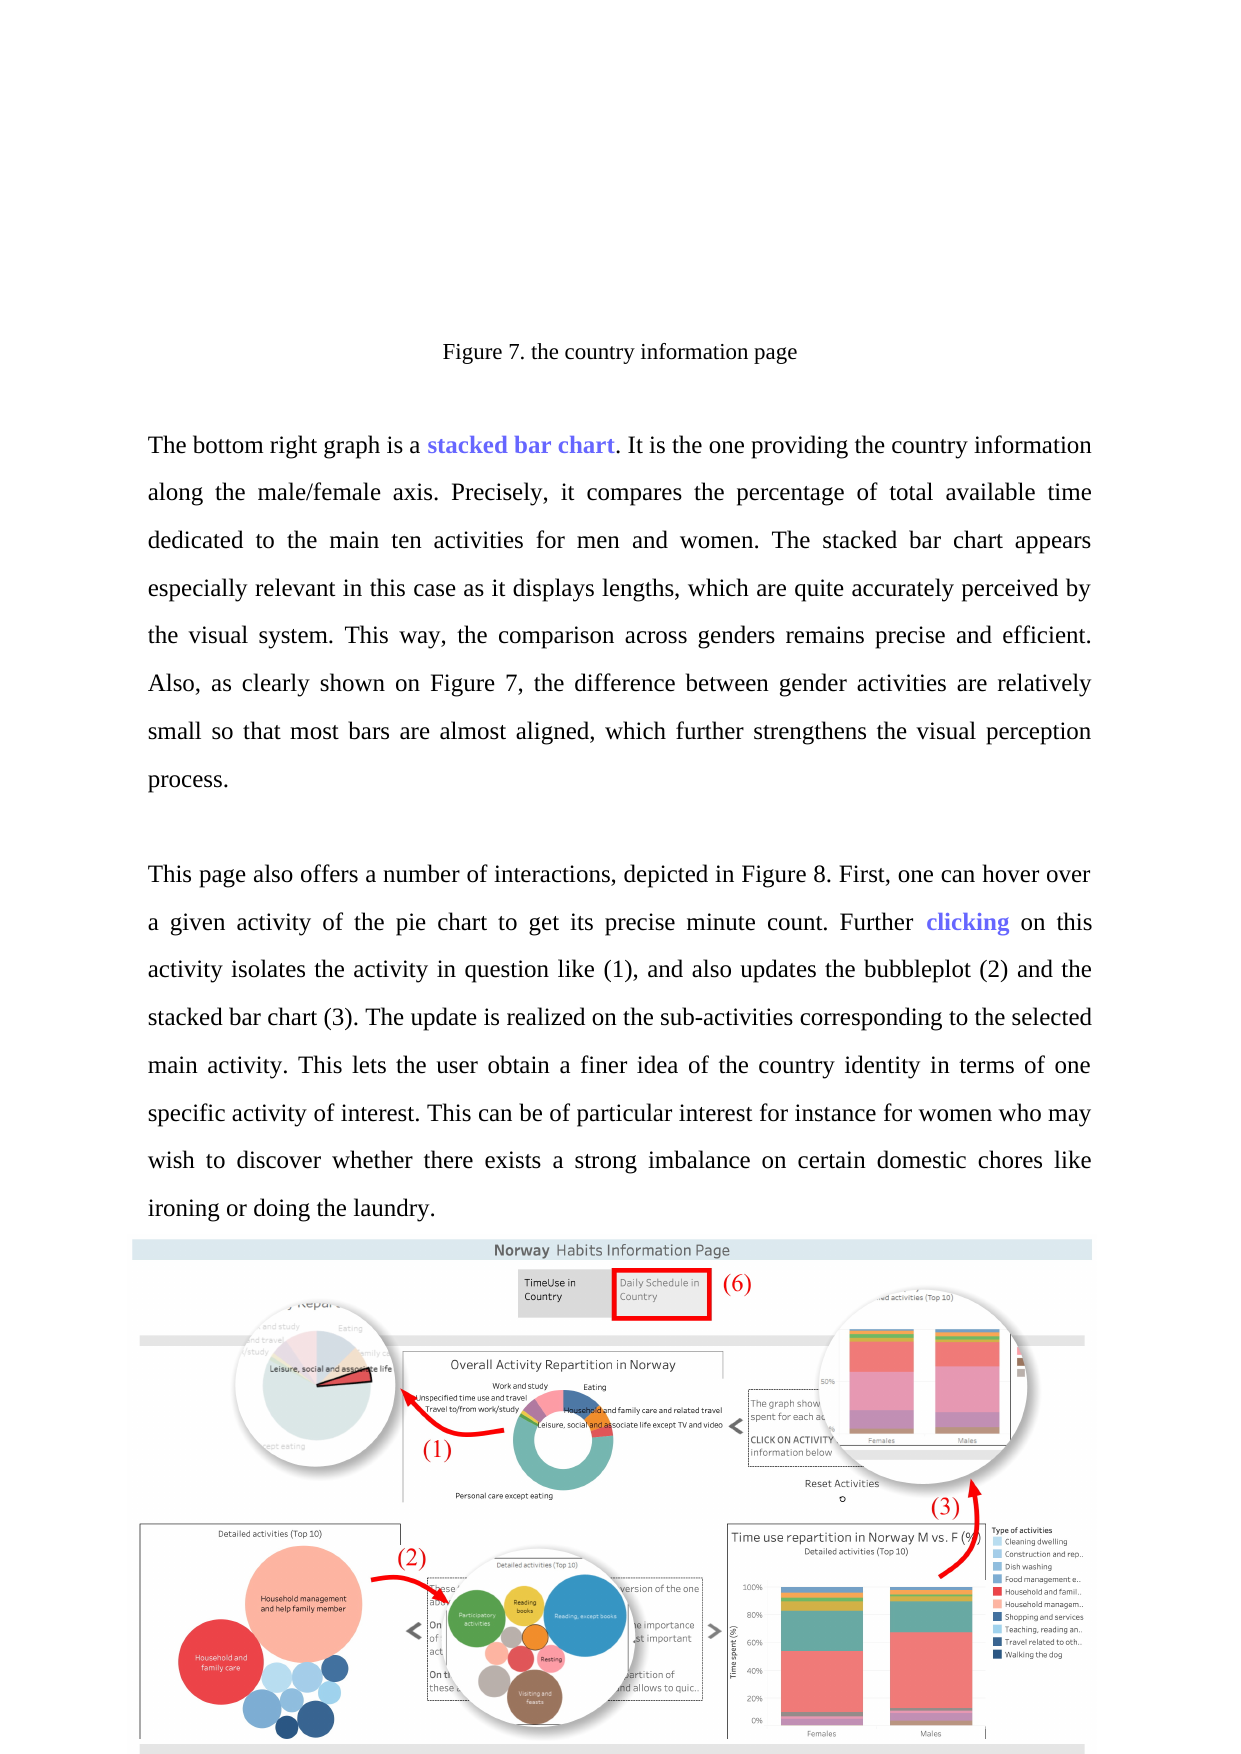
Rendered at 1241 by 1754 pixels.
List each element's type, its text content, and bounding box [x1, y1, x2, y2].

text Figure 7. the country information page [148, 338, 1093, 365]
picture [127, 1234, 1097, 1754]
text The bottom right graph is a stacked bar chart. It is the one providing the country information along the male/female axis. Precisely, it compares the percentage of total available time dedicated to the main ten activities for men and women. The stacked bar chart appears especially relevant in this case as it displays lengths, which are quite accurately perceived by the visual system. This way, the comparison across genders remains precise and efficient. Also, as clearly shown on Figure 7, the difference between gender activities are relatively small so that most bars are almost aligned, which further strengthens the visual perception process. [148, 430, 1093, 792]
text This page also offers a number of interactions, depicted in Figure 8. First, one can hover over a given activity of the pie chart to get its precise minute count. Further clicking on this activity isolates the activity in question like (1), and also updates the bubbleplot (2) and the stacked bar chart (3). The update is realized on the sub-activities corresponding to the selected main activity. This lets the user obtain a finer idea of the country identity in terms of one specific activity of interest. This can be of particular interest for instance for women who may wish to discover whether there exists a strong imbalance on certain domestic chores like ironing or doing the laundry. [148, 859, 1093, 1222]
